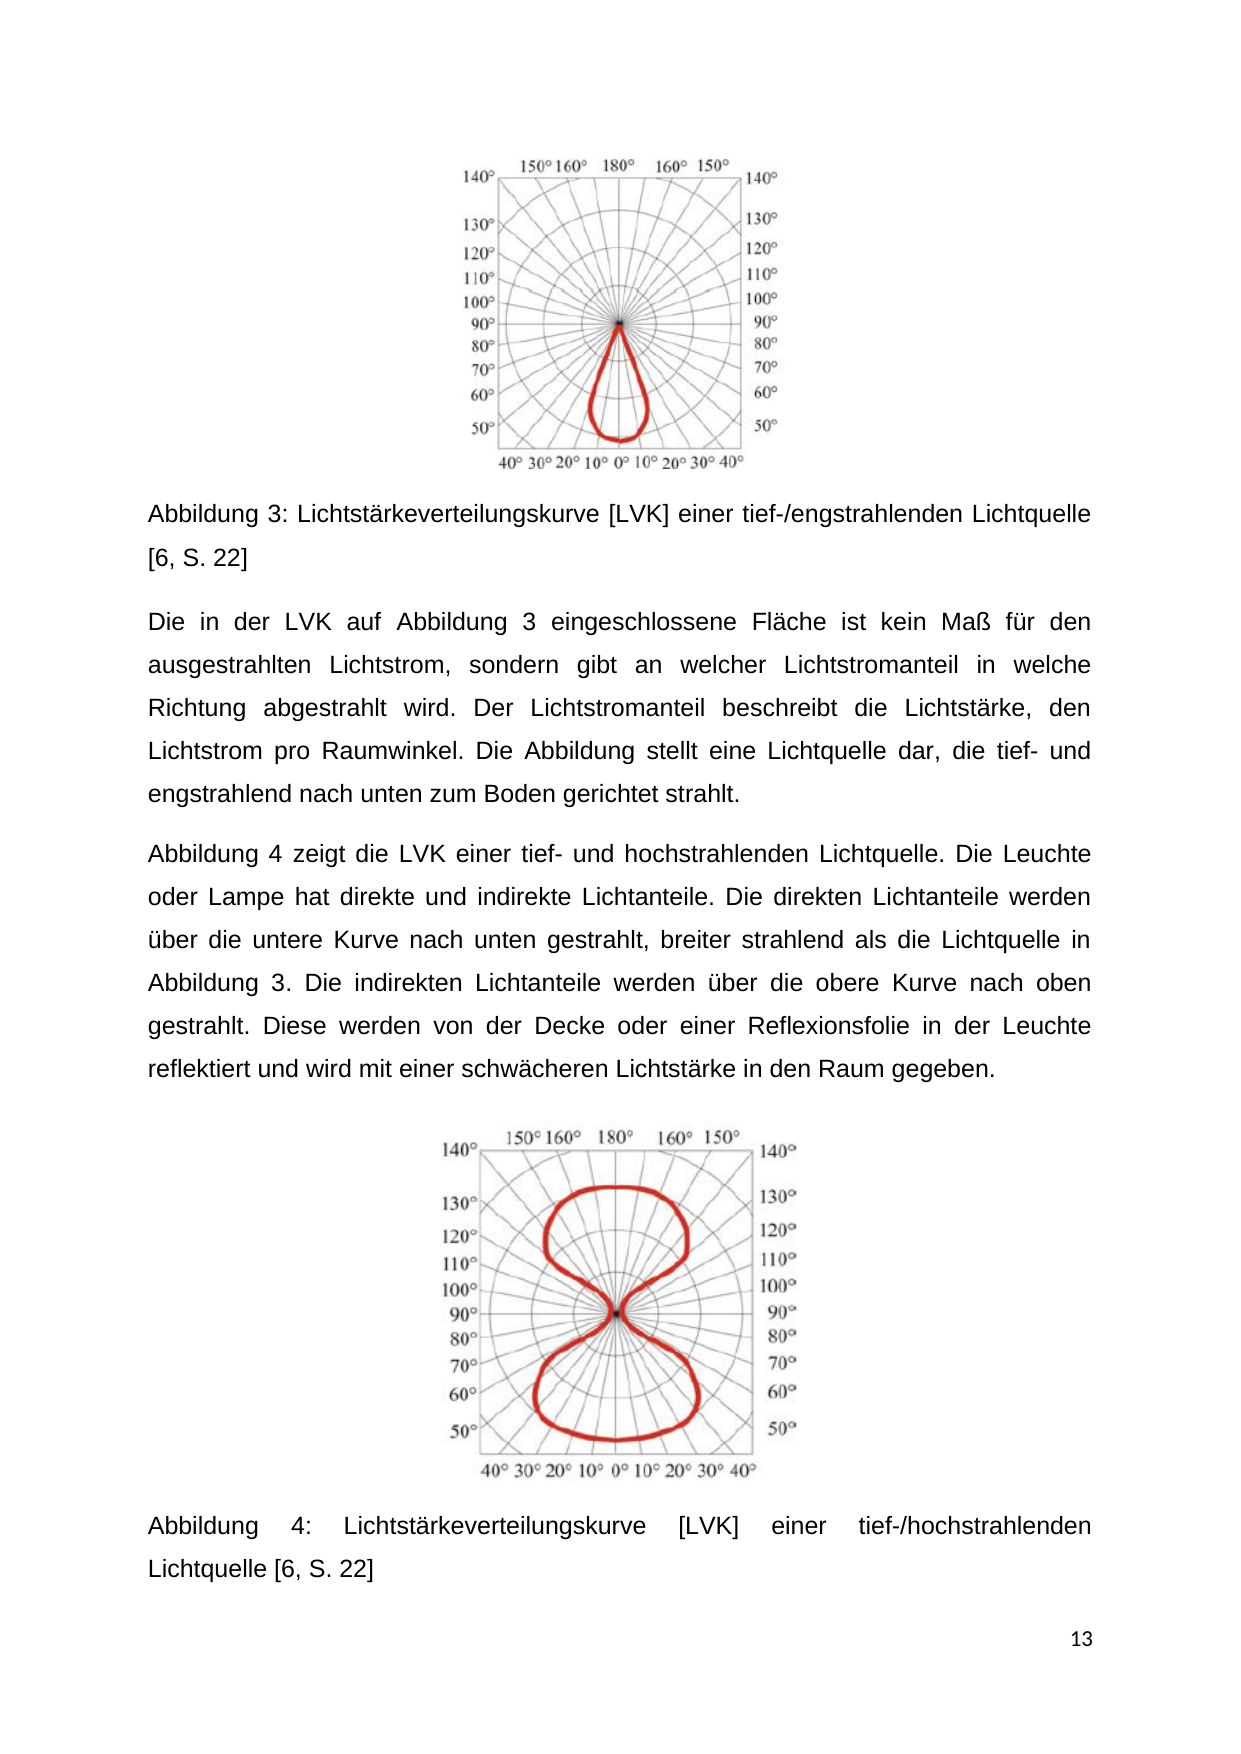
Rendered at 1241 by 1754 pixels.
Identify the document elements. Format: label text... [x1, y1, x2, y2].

text Die in der LVK auf Abbildung 3 eingeschlossene Fläche ist kein Maß für den ausgestrahlten Lichtstrom, sondern gibt an welcher Lichtstromanteil in welche Richtung abgestrahlt wird. Der Lichtstromanteil beschreibt die Lichtstärke, den Lichtstrom pro Raumwinkel. Die Abbildung stellt eine Lichtquelle dar, die tief- und engstrahlend nach unten zum Boden gerichtet strahlt. [148, 606, 1093, 808]
text Abbildung 4: Lichtstärkeverteilungskurve [LVK] einer tief-/hochstrahlenden Lichtquelle [6, S. 22] [148, 1511, 1093, 1583]
text Abbildung 4 zeigt die LVK einer tief- und hochstrahlenden Lichtquelle. Die Leuchte oder Lampe hat direkte und indirekte Lichtanteile. Die direkten Lichtanteile werden über die untere Kurve nach unten gestrahlt, breiter strahlend als die Lichtquelle in Abbildung 3. Die indirekten Lichtanteile werden über die obere Kurve nach oben gestrahlt. Diese werden von der Decke oder einer Reflexionsfolie in der Leuchte reflektiert und wird mit einer schwächeren Lichtstärke in den Raum gegeben. [148, 839, 1093, 1083]
text Abbildung 3: Lichtstärkeverteilungskurve [LVK] einer tief-/engstrahlenden Lichtquelle [6, S. 22] [148, 499, 1093, 571]
picture [424, 1114, 817, 1481]
picture [452, 147, 788, 469]
